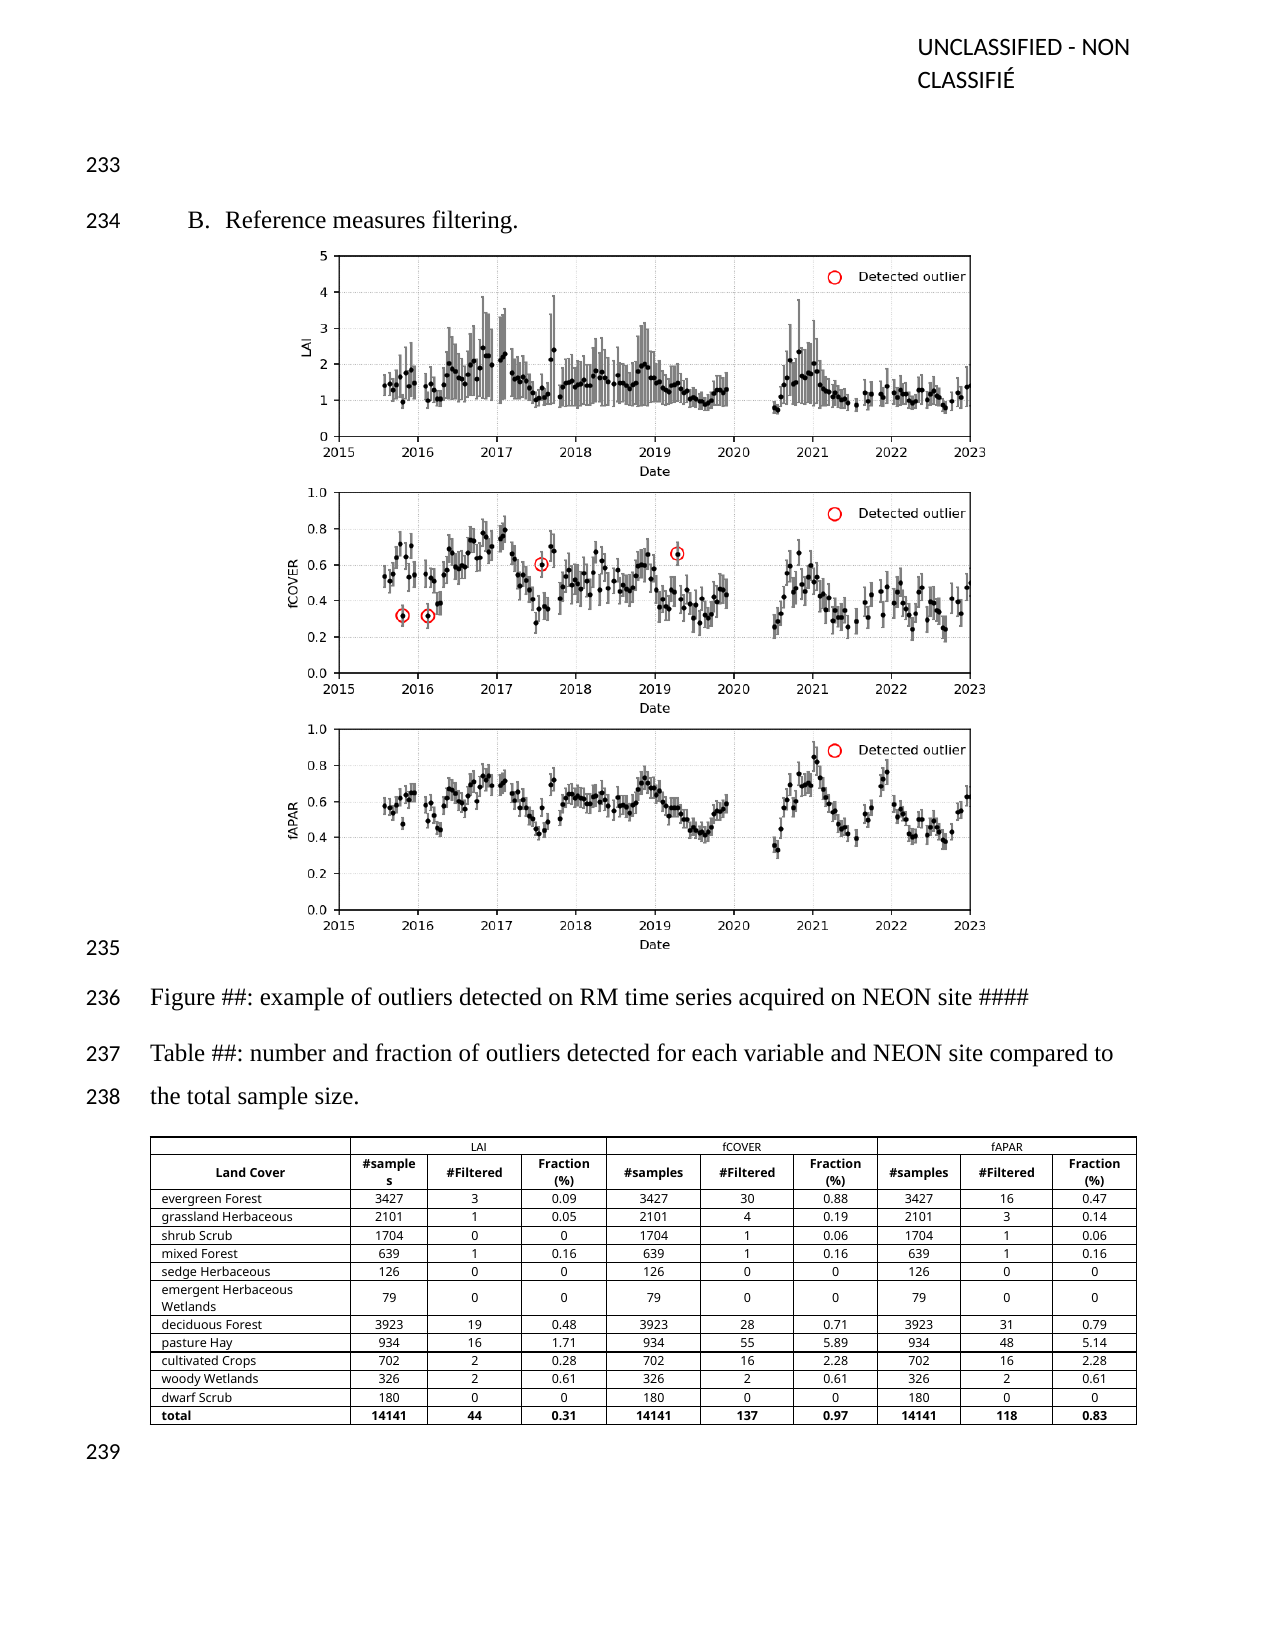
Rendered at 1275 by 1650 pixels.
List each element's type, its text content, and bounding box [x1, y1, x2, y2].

table_cell 14141 [607, 1407, 700, 1424]
table_cell 3427 [878, 1190, 960, 1207]
picture [283, 246, 992, 956]
table_cell cultivated Crops [151, 1353, 350, 1369]
table_cell 0.48 [522, 1316, 606, 1333]
table_cell 0 [1053, 1389, 1136, 1406]
table_cell Land Cover [151, 1155, 350, 1189]
table_cell 0.09 [522, 1190, 606, 1207]
table_cell 0.05 [522, 1209, 606, 1226]
table_cell 0.06 [1053, 1227, 1136, 1244]
table_cell 2101 [351, 1209, 427, 1226]
table_cell 19 [428, 1316, 521, 1333]
table_cell 126 [351, 1263, 427, 1280]
table_cell 702 [351, 1353, 427, 1369]
list Reference measures filtering. [187, 206, 1125, 234]
table_cell 0 [961, 1389, 1052, 1406]
table_header LAI [351, 1138, 606, 1154]
table_cell 0 [701, 1263, 793, 1280]
table_cell 1704 [607, 1227, 700, 1244]
table_cell woody Wetlands [151, 1371, 350, 1388]
table_cell 137 [701, 1407, 793, 1424]
table_cell 0.71 [794, 1316, 877, 1333]
table_header fCOVER [607, 1138, 877, 1154]
table_cell #Filtered [701, 1155, 793, 1189]
table_cell #samples [351, 1155, 427, 1189]
table_cell emergent Herbaceous Wetlands [151, 1281, 350, 1315]
table_cell 0.19 [794, 1209, 877, 1226]
table_cell #samples [607, 1155, 700, 1189]
table_cell #Filtered [961, 1155, 1052, 1189]
table_cell 0 [794, 1281, 877, 1315]
table_cell 1.71 [522, 1334, 606, 1351]
table_cell 0.16 [522, 1245, 606, 1262]
table_cell dwarf Scrub [151, 1389, 350, 1406]
table_cell 30 [701, 1190, 793, 1207]
table_cell 2 [428, 1353, 521, 1369]
table_cell 180 [607, 1389, 700, 1406]
table_cell 0 [961, 1281, 1052, 1315]
table_cell 0 [961, 1263, 1052, 1280]
table_cell 1 [428, 1209, 521, 1226]
table_cell 2.28 [1053, 1353, 1136, 1369]
table_cell 639 [351, 1245, 427, 1262]
table_cell 180 [878, 1389, 960, 1406]
table_cell 0.79 [1053, 1316, 1136, 1333]
table_cell grassland Herbaceous [151, 1209, 350, 1226]
table_cell 14141 [351, 1407, 427, 1424]
table_cell 48 [961, 1334, 1052, 1351]
table_cell 0.31 [522, 1407, 606, 1424]
table_cell 1 [701, 1245, 793, 1262]
table_cell pasture Hay [151, 1334, 350, 1351]
table_cell 0.83 [1053, 1407, 1136, 1424]
table_cell shrub Scrub [151, 1227, 350, 1244]
table_cell 0.61 [522, 1371, 606, 1388]
table_cell 702 [607, 1353, 700, 1369]
table_cell 0.47 [1053, 1190, 1136, 1207]
table_cell 0 [794, 1263, 877, 1280]
table_cell 0 [522, 1227, 606, 1244]
table_cell 31 [961, 1316, 1052, 1333]
table_cell 0.97 [794, 1407, 877, 1424]
table_cell 934 [878, 1334, 960, 1351]
table_cell 639 [878, 1245, 960, 1262]
table_cell #Filtered [428, 1155, 521, 1189]
table_cell deciduous Forest [151, 1316, 350, 1333]
table_cell 0 [794, 1389, 877, 1406]
table_cell 0 [428, 1263, 521, 1280]
table_cell 0.16 [1053, 1245, 1136, 1262]
table_cell 1704 [878, 1227, 960, 1244]
table_cell 934 [351, 1334, 427, 1351]
table_cell 702 [878, 1353, 960, 1369]
table_cell 0 [428, 1227, 521, 1244]
table_cell #samples [878, 1155, 960, 1189]
table_cell 44 [428, 1407, 521, 1424]
table_cell 0.61 [1053, 1371, 1136, 1388]
table_cell 79 [607, 1281, 700, 1315]
table_cell 118 [961, 1407, 1052, 1424]
table_cell 14141 [878, 1407, 960, 1424]
table_cell 0 [522, 1281, 606, 1315]
table_cell 639 [607, 1245, 700, 1262]
table_cell 0.28 [522, 1353, 606, 1369]
table_cell 4 [701, 1209, 793, 1226]
table_cell 2101 [878, 1209, 960, 1226]
table_cell 2 [428, 1371, 521, 1388]
table_cell 126 [878, 1263, 960, 1280]
table_header [151, 1138, 350, 1154]
table_cell 934 [607, 1334, 700, 1351]
table_cell 3923 [351, 1316, 427, 1333]
table_cell 5.89 [794, 1334, 877, 1351]
table_cell 3427 [351, 1190, 427, 1207]
table_cell 28 [701, 1316, 793, 1333]
table_cell 3923 [878, 1316, 960, 1333]
table_cell Fraction (%) [522, 1155, 606, 1189]
table_cell 1 [701, 1227, 793, 1244]
table_cell total [151, 1407, 350, 1424]
table_cell 16 [961, 1353, 1052, 1369]
table_cell 79 [351, 1281, 427, 1315]
table_cell 16 [701, 1353, 793, 1369]
table_cell 79 [878, 1281, 960, 1315]
table_cell 0 [1053, 1281, 1136, 1315]
text Figure ##: example of outliers detected on RM time series acquired on NEON site #### [150, 982, 1125, 1011]
table_cell Fraction (%) [794, 1155, 877, 1189]
table_cell 326 [607, 1371, 700, 1388]
table_cell 326 [878, 1371, 960, 1388]
table_cell 326 [351, 1371, 427, 1388]
table_cell 3427 [607, 1190, 700, 1207]
table_cell Fraction (%) [1053, 1155, 1136, 1189]
table_cell 0 [522, 1389, 606, 1406]
table_cell 0 [428, 1281, 521, 1315]
table_cell 126 [607, 1263, 700, 1280]
table_cell 180 [351, 1389, 427, 1406]
table_cell mixed Forest [151, 1245, 350, 1262]
table_cell 0 [522, 1263, 606, 1280]
table_cell 3 [428, 1190, 521, 1207]
table_cell 2 [961, 1371, 1052, 1388]
table_cell 2.28 [794, 1353, 877, 1369]
table_header fAPAR [878, 1138, 1136, 1154]
table_cell 3 [961, 1209, 1052, 1226]
table_cell 1 [428, 1245, 521, 1262]
table_cell 16 [961, 1190, 1052, 1207]
table_cell 2 [701, 1371, 793, 1388]
table_cell 1 [961, 1245, 1052, 1262]
table_cell 0.61 [794, 1371, 877, 1388]
table_cell 0.14 [1053, 1209, 1136, 1226]
table_cell 3923 [607, 1316, 700, 1333]
table_cell 0 [701, 1281, 793, 1315]
text Table ##: number and fraction of outliers detected for each variable and NEON site compared to the total sample size. [150, 1038, 1125, 1109]
table_cell 0 [1053, 1263, 1136, 1280]
table_cell 5.14 [1053, 1334, 1136, 1351]
table_cell 55 [701, 1334, 793, 1351]
table_cell evergreen Forest [151, 1190, 350, 1207]
table_cell 2101 [607, 1209, 700, 1226]
table_cell 0.88 [794, 1190, 877, 1207]
table_cell 16 [428, 1334, 521, 1351]
table_cell 0 [428, 1389, 521, 1406]
table_cell 1 [961, 1227, 1052, 1244]
table_cell 0.06 [794, 1227, 877, 1244]
table_cell sedge Herbaceous [151, 1263, 350, 1280]
table_cell 1704 [351, 1227, 427, 1244]
table_cell 0.16 [794, 1245, 877, 1262]
table_cell 0 [701, 1389, 793, 1406]
